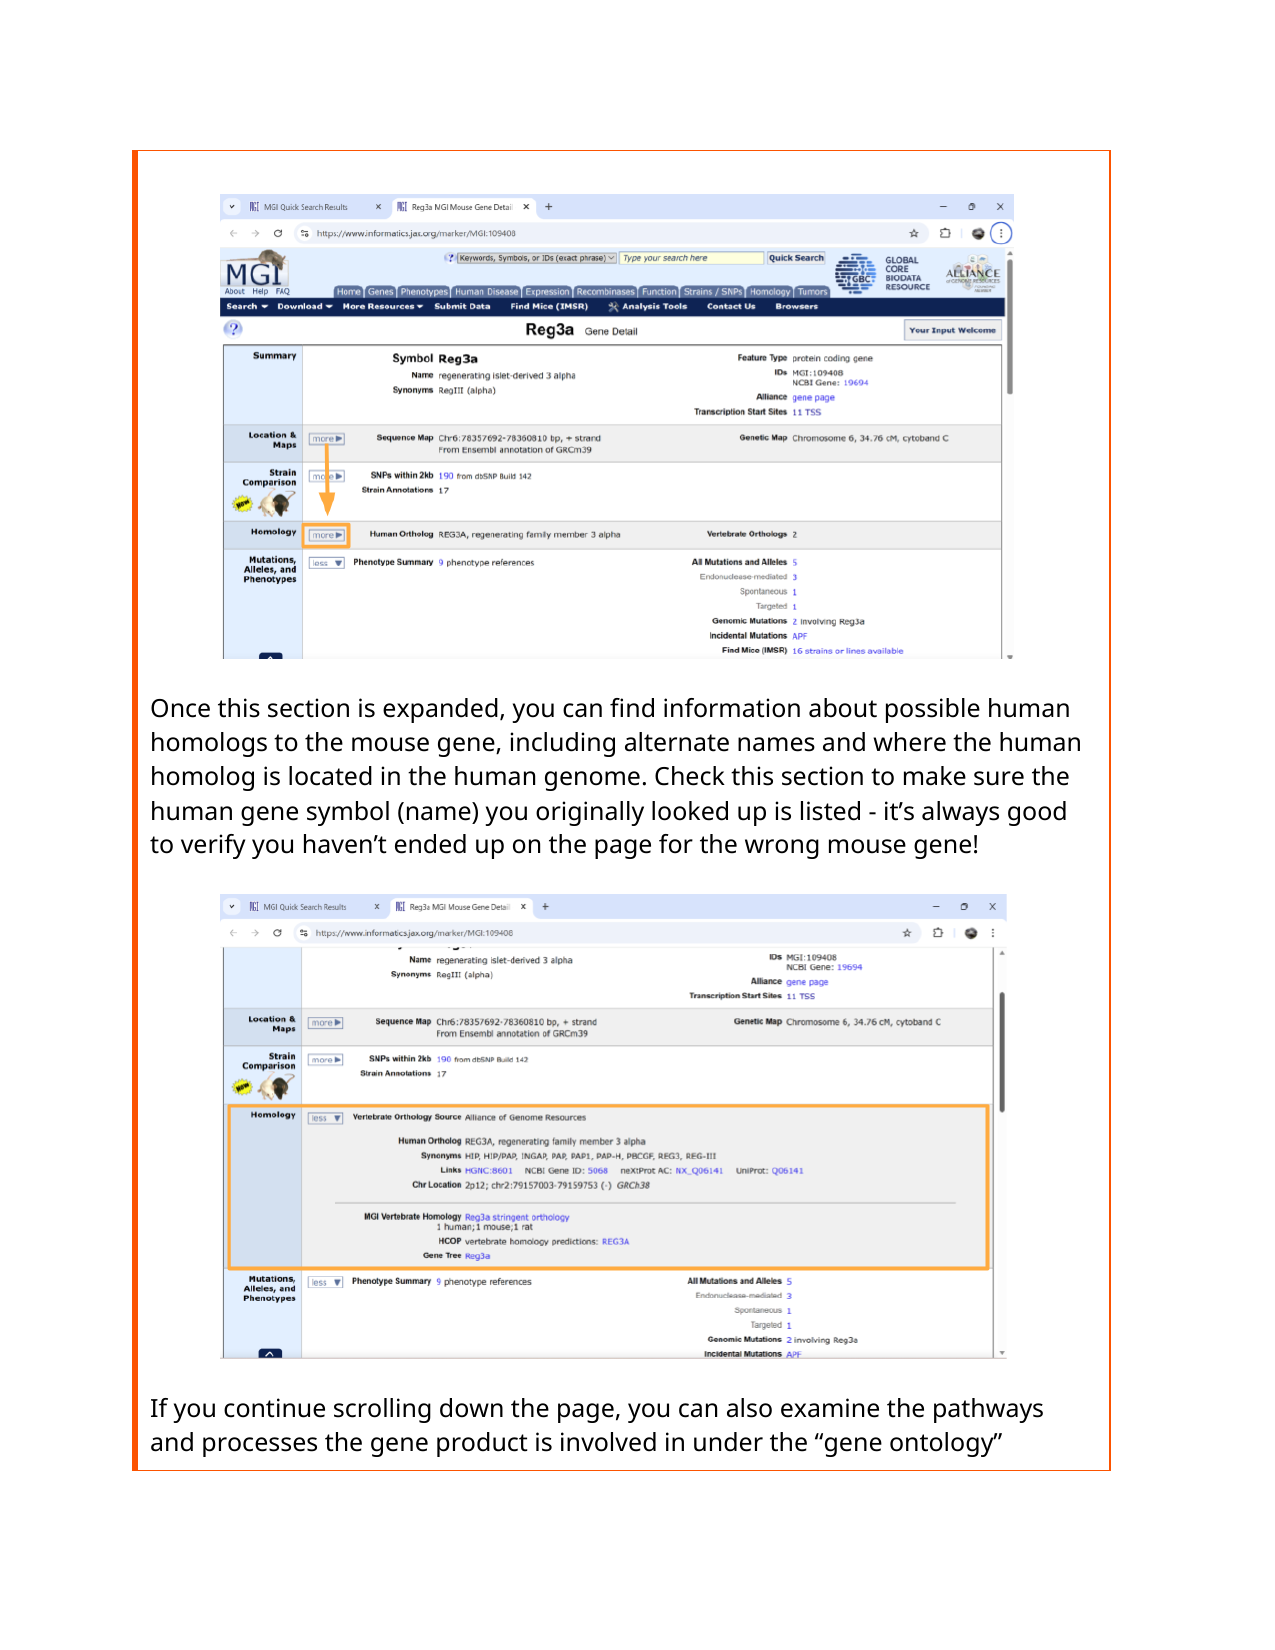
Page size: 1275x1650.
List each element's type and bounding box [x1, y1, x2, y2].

picture [168, 880, 1044, 1373]
picture [168, 180, 1044, 673]
table_cell [138, 151, 1109, 1470]
